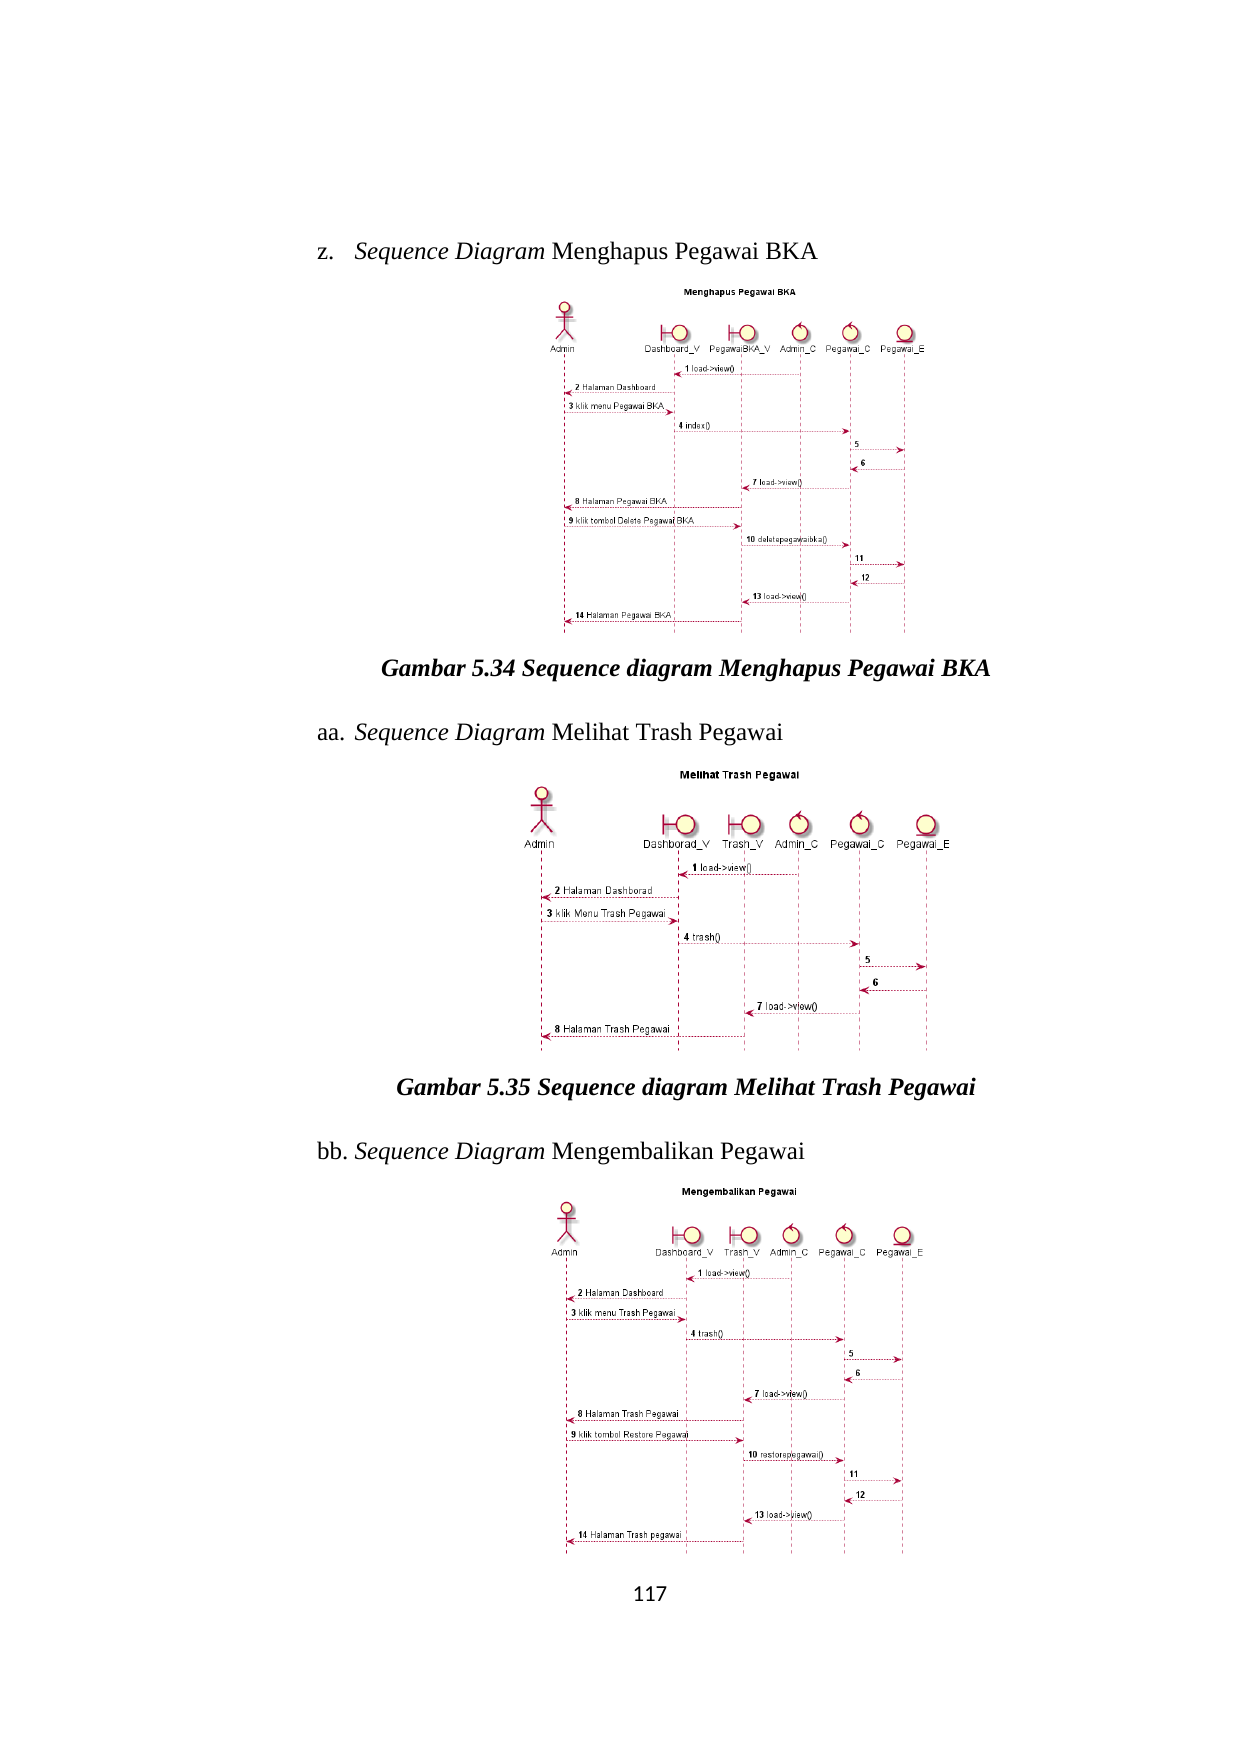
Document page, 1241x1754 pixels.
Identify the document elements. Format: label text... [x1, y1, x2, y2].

text Gambar 5.34 Sequence diagram Menghapus Pegawai BKA [311, 653, 1063, 681]
list Sequence Diagram Mengembalikan Pegawai [317, 1136, 1063, 1164]
picture [545, 279, 931, 639]
picture [546, 1178, 930, 1560]
picture [518, 759, 958, 1058]
list Sequence Diagram Menghapus Pegawai BKA [317, 236, 1063, 265]
text Gambar 5.35 Sequence diagram Melihat Trash Pegawai [311, 1072, 1063, 1101]
list Sequence Diagram Melihat Trash Pegawai [317, 717, 1063, 745]
